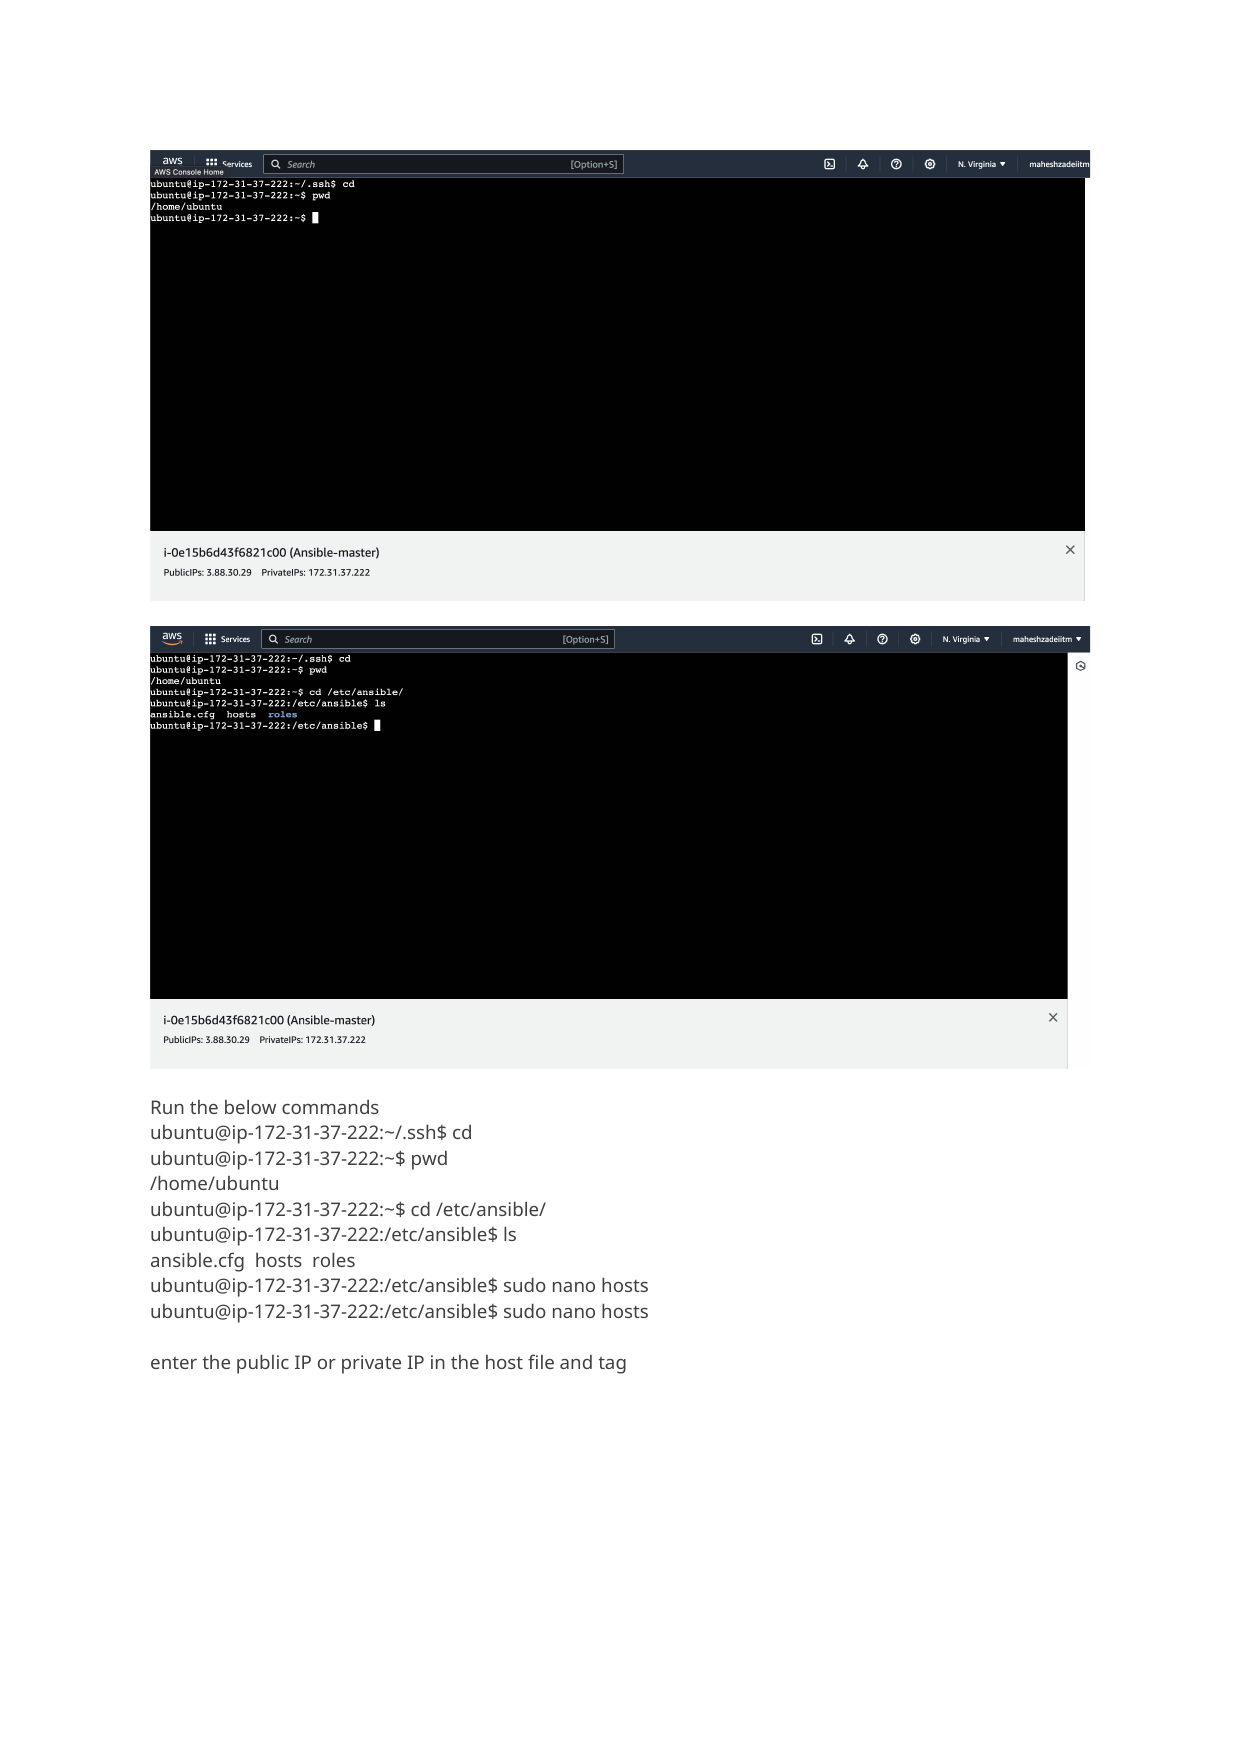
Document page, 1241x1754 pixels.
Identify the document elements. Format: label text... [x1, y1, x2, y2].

text ansible.cfg hosts roles [150, 1247, 1090, 1273]
text ubuntu@ip-172-31-37-222:/etc/ansible$ sudo nano hosts [150, 1273, 1090, 1298]
text /home/ubuntu [150, 1171, 1090, 1196]
text ubuntu@ip-172-31-37-222:~$ cd /etc/ansible/ [150, 1196, 1090, 1222]
text enter the public IP or private IP in the host file and tag [150, 1349, 1090, 1375]
text ubuntu@ip-172-31-37-222:/etc/ansible$ sudo nano hosts [150, 1298, 1090, 1324]
text ubuntu@ip-172-31-37-222:~/.ssh$ cd [150, 1119, 1090, 1145]
text Run the below commands [150, 1094, 1090, 1119]
text ubuntu@ip-172-31-37-222:~$ pwd [150, 1145, 1090, 1171]
text ubuntu@ip-172-31-37-222:/etc/ansible$ ls [150, 1222, 1090, 1247]
picture [150, 626, 1091, 1069]
picture [150, 150, 1091, 601]
